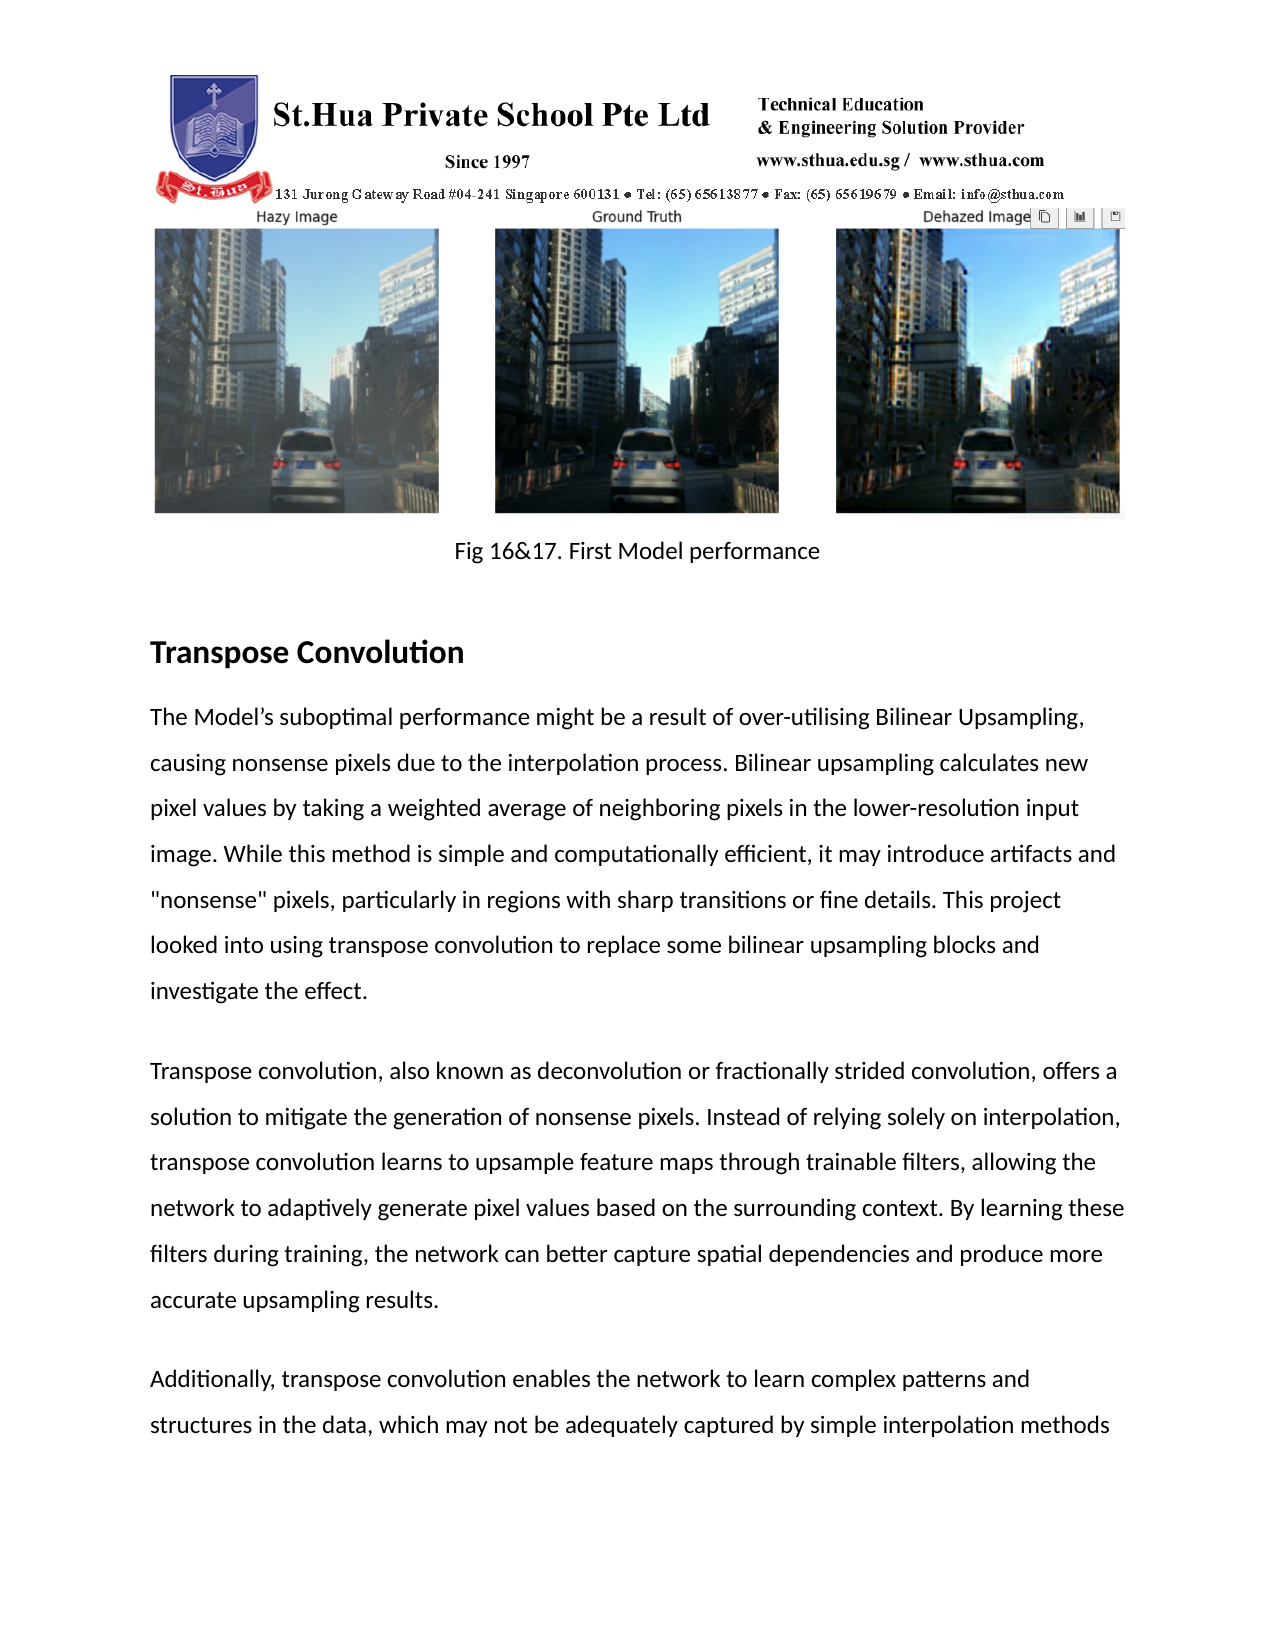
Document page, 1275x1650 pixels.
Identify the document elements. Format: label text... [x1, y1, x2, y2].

text Transpose convolution, also known as deconvolution or fractionally strided convolution, offers a solution to mitigate the generation of nonsense pixels. Instead of relying solely on interpolation, transpose convolution learns to upsample feature maps through trainable filters, allowing the network to adaptively generate pixel values based on the surrounding context. By learning these filters during training, the network can better capture spatial dependencies and produce more accurate upsampling results. [150, 1055, 1125, 1314]
picture [150, 75, 1125, 519]
text Fig 16&17. First Model performance [150, 535, 1125, 566]
text The Model’s suboptimal performance might be a result of over-utilising Bilinear Upsampling, causing nonsense pixels due to the interpolation process. Bilinear upsampling calculates new pixel values by taking a weighted average of neighboring pixels in the lower-resolution input image. While this method is simple and computationally efficient, it may introduce artifacts and "nonsense" pixels, particularly in regions with sharp transitions or fine details. This project looked into using transpose convolution to replace some bilinear upsampling blocks and investigate the effect. [150, 701, 1125, 1006]
subtitle Transpose Convolution [150, 632, 1125, 672]
